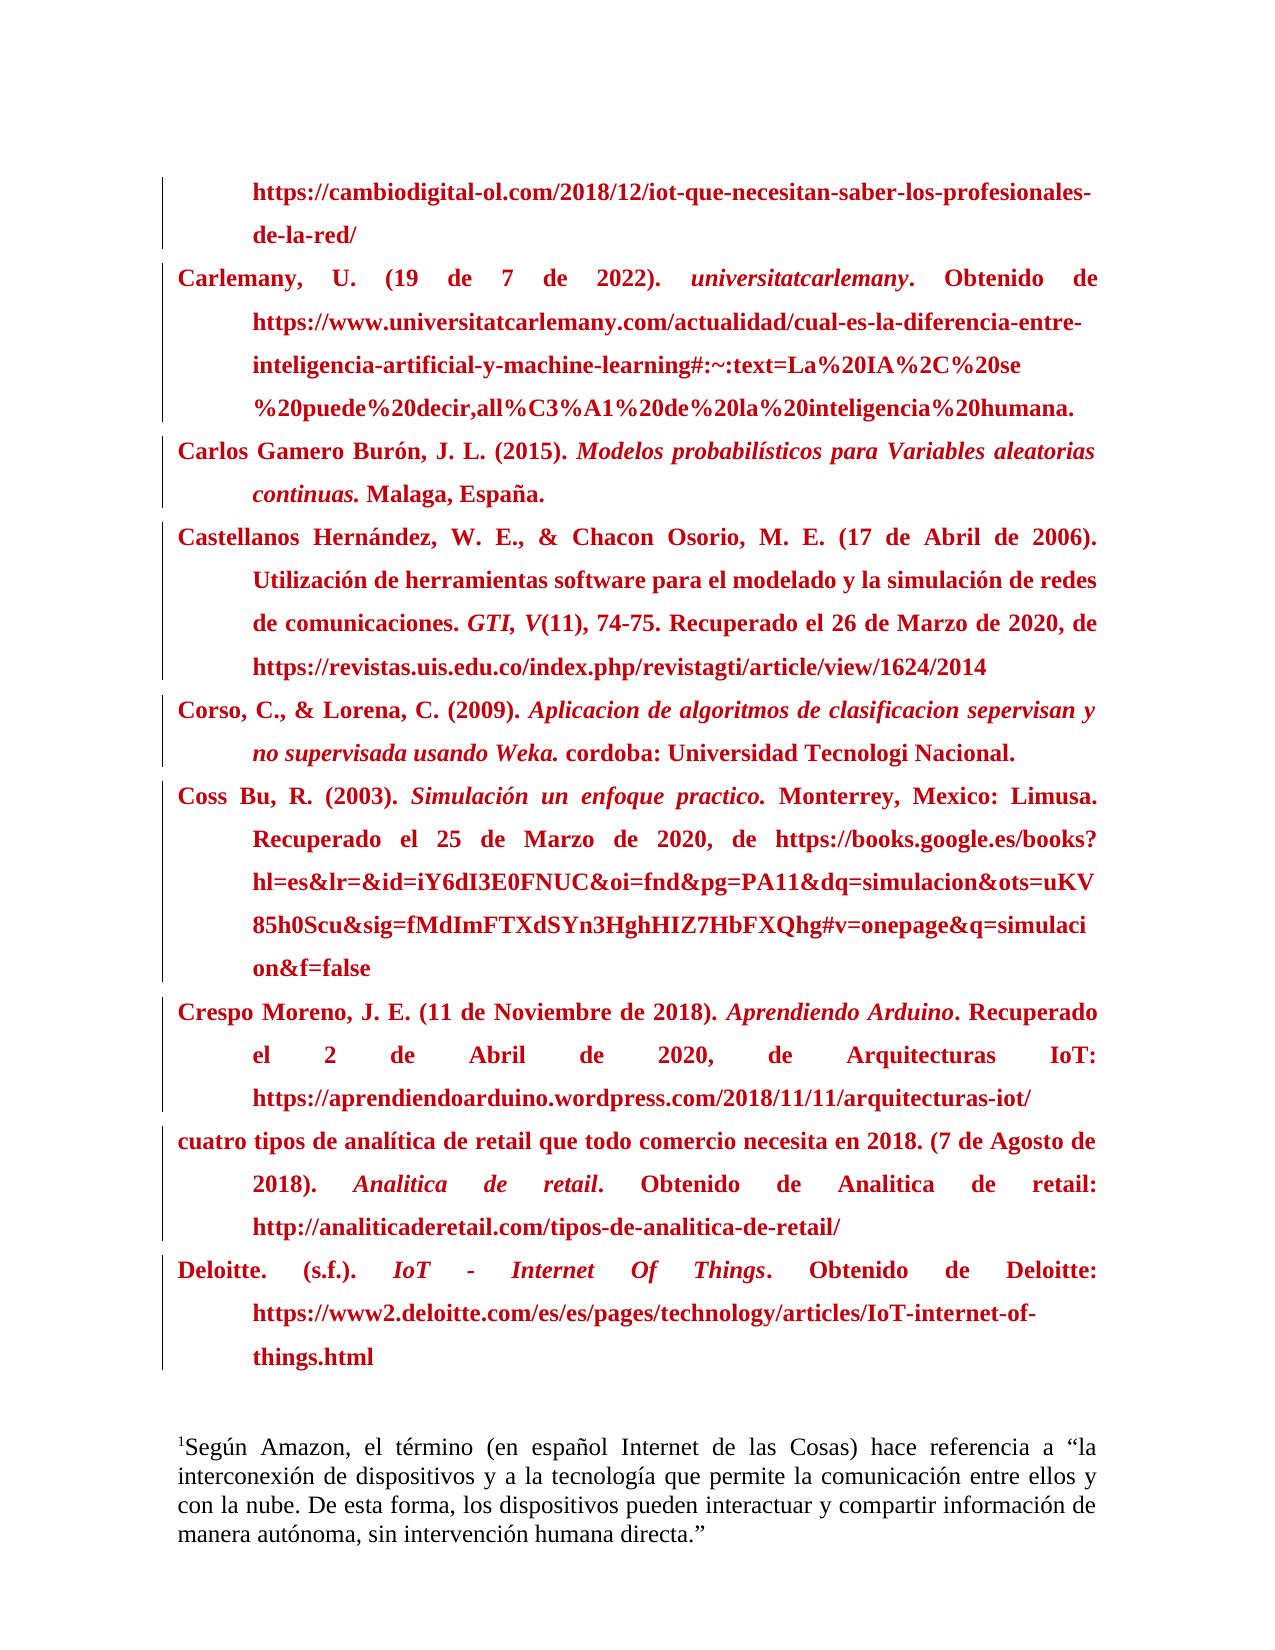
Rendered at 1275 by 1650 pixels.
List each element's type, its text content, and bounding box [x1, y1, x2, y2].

text Castellanos Hernández, W. E., & Chacon Osorio, M. E. (17 de Abril de 2006). Utilización de herramientas software para el modelado y la simulación de redes de comunicaciones. GTI, V(11), 74-75. Recuperado el 26 de Marzo de 2020, de https://revistas.uis.edu.co/index.php/revistagti/article/view/1624/2014 [177, 522, 1098, 680]
text Carlos Gamero Burón, J. L. (2015). Modelos probabilísticos para Variables aleatorias continuas. Malaga, España. [177, 436, 1098, 508]
text Deloitte. (s.f.). IoT - Internet Of Things. Obtenido de Deloitte: https://www2.deloitte.com/es/es/pages/technology/articles/IoT-internet-of-things.html [177, 1255, 1098, 1370]
text cuatro tipos de analítica de retail que todo comercio necesita en 2018. (7 de Agosto de 2018). Analitica de retail. Obtenido de Analitica de retail: http://analiticaderetail.com/tipos-de-analitica-de-retail/ [177, 1126, 1098, 1241]
text Crespo Moreno, J. E. (11 de Noviembre de 2018). Aprendiendo Arduino. Recuperado el 2 de Abril de 2020, de Arquitecturas IoT: https://aprendiendoarduino.wordpress.com/2018/11/11/arquitecturas-iot/ [177, 997, 1098, 1112]
text Carlemany, U. (19 de 7 de 2022). universitatcarlemany. Obtenido de https://www.universitatcarlemany.com/actualidad/cual-es-la-diferencia-entre-inteligencia-artificial-y-machine-learning#:~:text=La%20IA%2C%20se%20puede%20decir,all%C3%A1%20de%20la%20inteligencia%20humana. [177, 263, 1098, 422]
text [177, 177, 1098, 249]
text Corso, C., & Lorena, C. (2009). Aplicacion de algoritmos de clasificacion sepervisan y no supervisada usando Weka. cordoba: Universidad Tecnologi Nacional. [177, 695, 1098, 767]
text Coss Bu, R. (2003). Simulación un enfoque practico. Monterrey, Mexico: Limusa. Recuperado el 25 de Marzo de 2020, de https://books.google.es/books?hl=es&lr=&id=iY6dI3E0FNUC&oi=fnd&pg=PA11&dq=simulacion&ots=uKV85h0Scu&sig=fMdImFTXdSYn3HghHIZ7HbFXQhg#v=onepage&q=simulacion&f=false [177, 781, 1098, 982]
